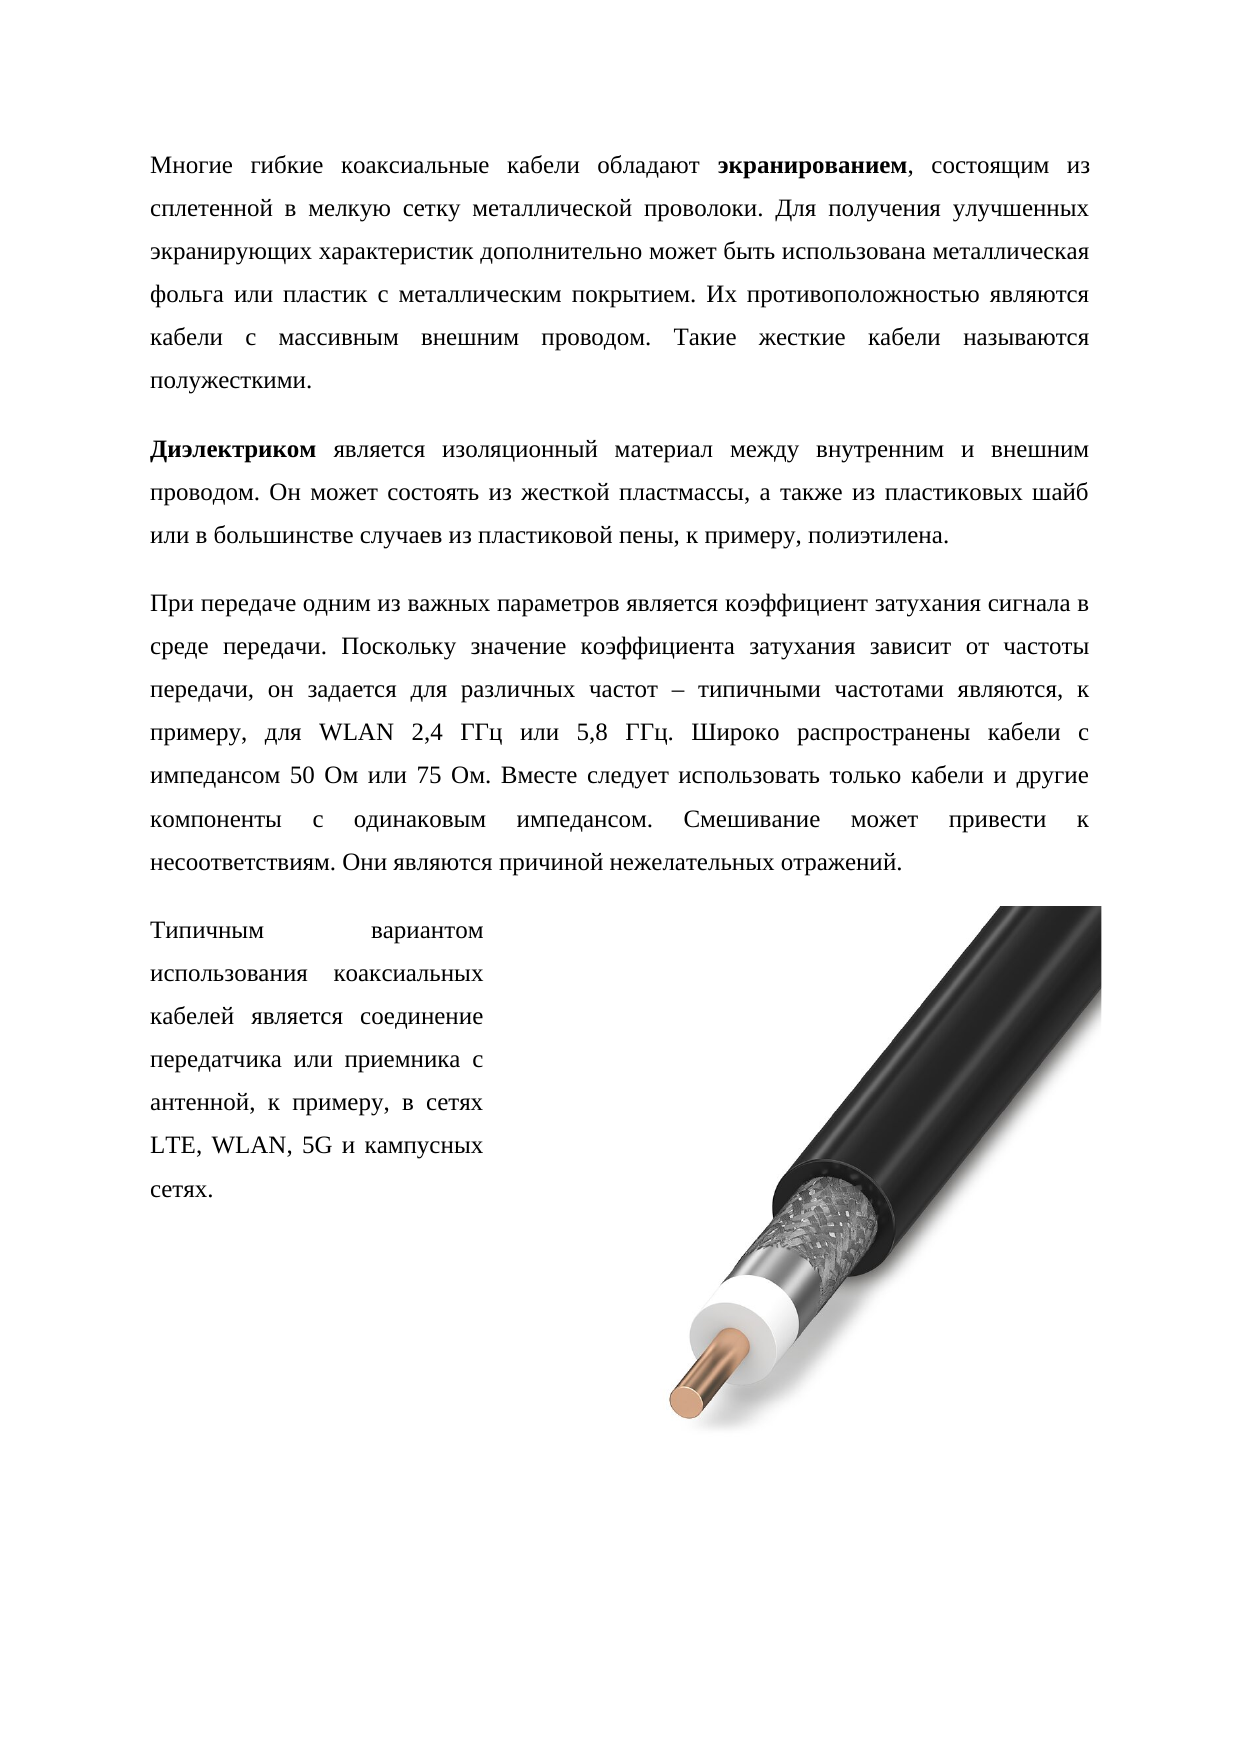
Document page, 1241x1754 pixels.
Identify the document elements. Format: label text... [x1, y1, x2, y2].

picture [502, 906, 1102, 1503]
text Диэлектриком является изоляционный материал между внутренним и внешним проводом. Он может состоять из жесткой пластмассы, а также из пластиковых шайб или в большинстве случаев из пластиковой пены, к примеру, полиэтилена. [150, 434, 1090, 549]
text При передаче одним из важных параметров является коэффициент затухания сигнала в среде передачи. Поскольку значение коэффициента затухания зависит от частоты передачи, он задается для различных частот – типичными частотами являются, к примеру, для WLAN 2,4 ГГц или 5,8 ГГц. Широко распространены кабели с импедансом 50 Ом или 75 Ом. Вместе следует использовать только кабели и другие компоненты с одинаковым импедансом. Смешивание может привести к несоответствиям. Они являются причиной нежелательных отражений. [150, 588, 1090, 876]
text Многие гибкие коаксиальные кабели обладают экранированием, состоящим из сплетенной в мелкую сетку металлической проволоки. Для получения улучшенных экранирующих характеристик дополнительно может быть использована металлическая фольга или пластик с металлическим покрытием. Их противоположностью являются кабели с массивным внешним проводом. Такие жесткие кабели называются полужесткими. [150, 150, 1090, 394]
text Типичным вариантом использования коаксиальных кабелей является соединение передатчика или приемника с антенной, к примеру, в сетях LTE, WLAN, 5G и кампусных сетях. [150, 915, 502, 1202]
